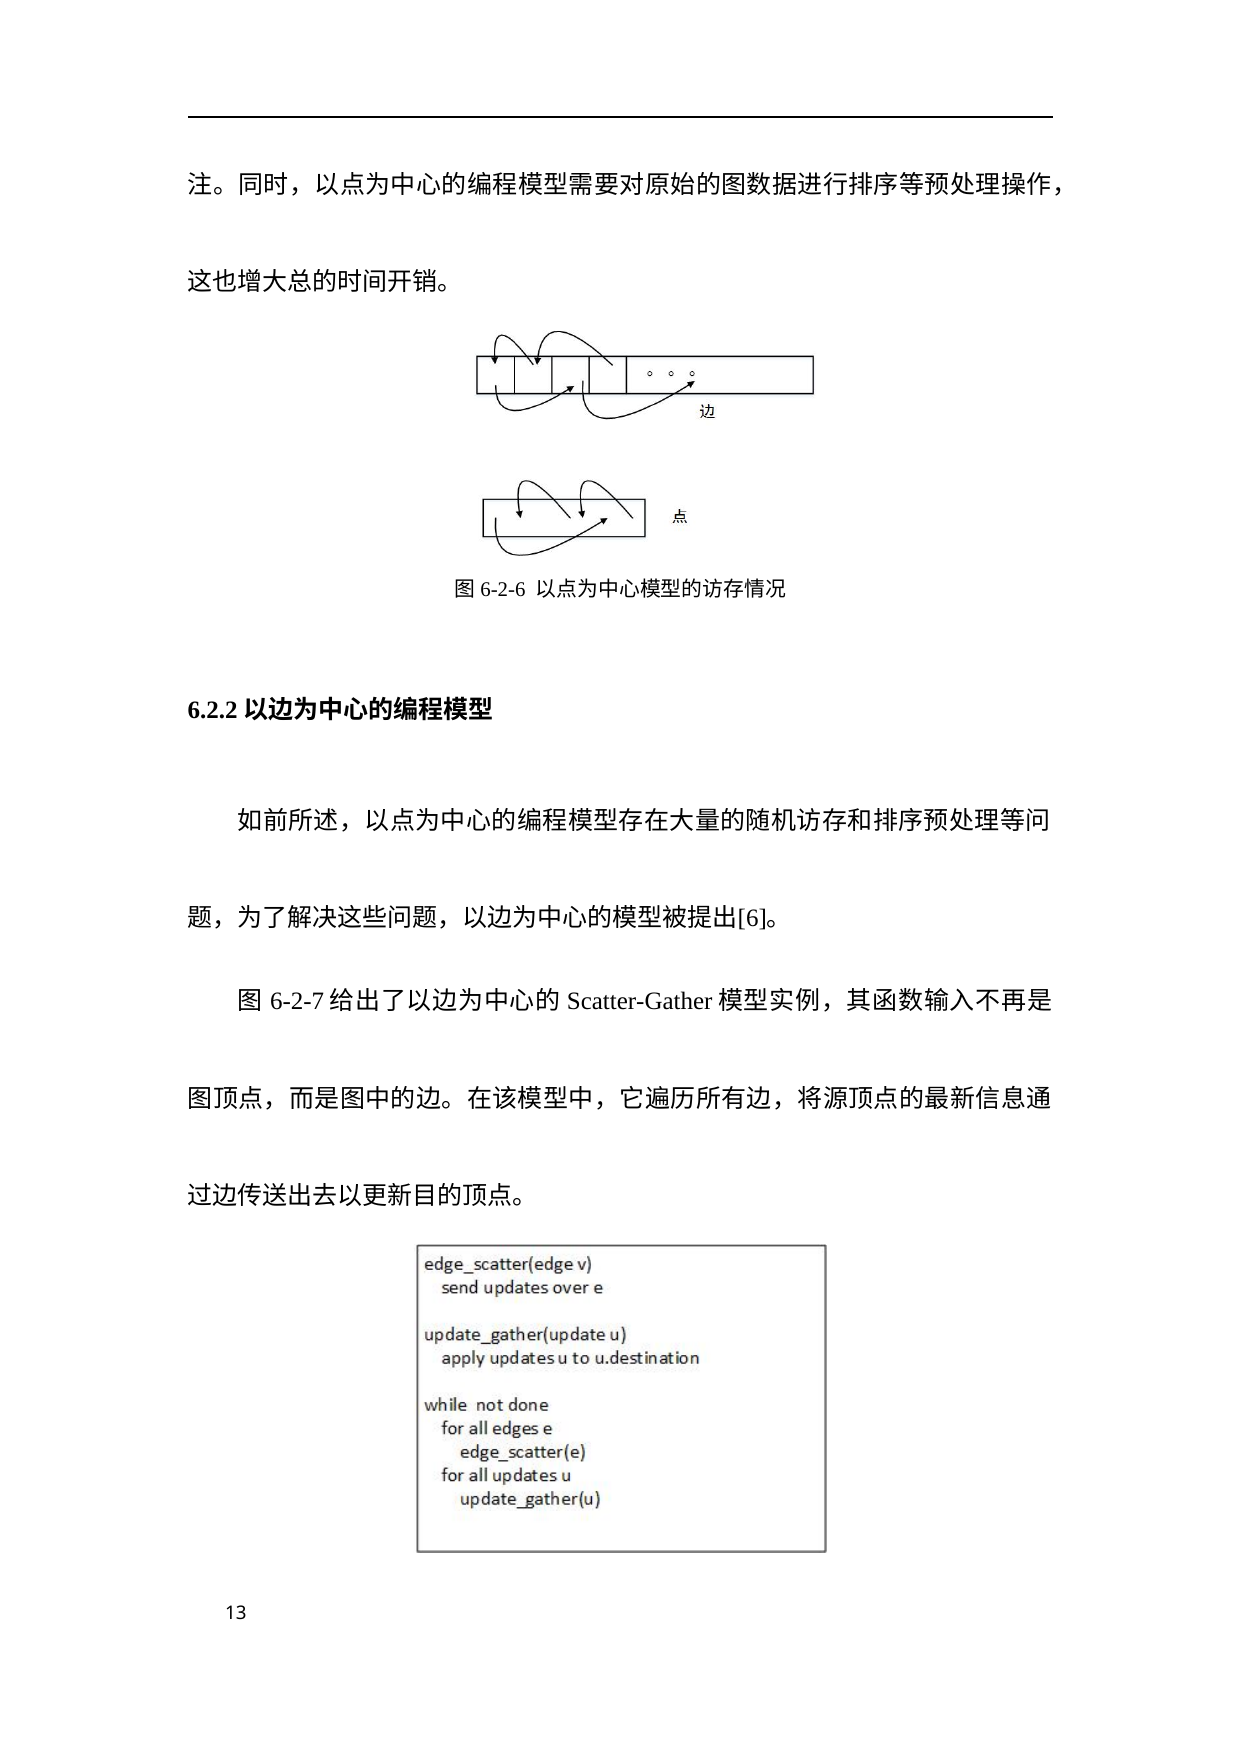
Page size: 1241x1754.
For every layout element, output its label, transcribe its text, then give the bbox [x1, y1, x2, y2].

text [187, 150, 1053, 312]
text 如前所述，以点为中心的编程模型存在大量的随机访存和排序预处理等问题，为了解决这些问题，以边为中心的模型被提出[6]。 [187, 786, 1053, 948]
picture [473, 330, 817, 556]
picture [413, 1244, 827, 1553]
text 图 6-2-6 以点为中心模型的访存情况 [187, 571, 1053, 604]
text 图 6-2-7给出了以边为中心的Scatter-Gather模型实例，其函数输入不再是图顶点，而是图中的边。在该模型中，它遍历所有边，将源顶点的最新信息通过边传送出去以更新目的顶点。 [187, 966, 1053, 1226]
text 6.2.2 以边为中心的编程模型 [187, 676, 1053, 741]
